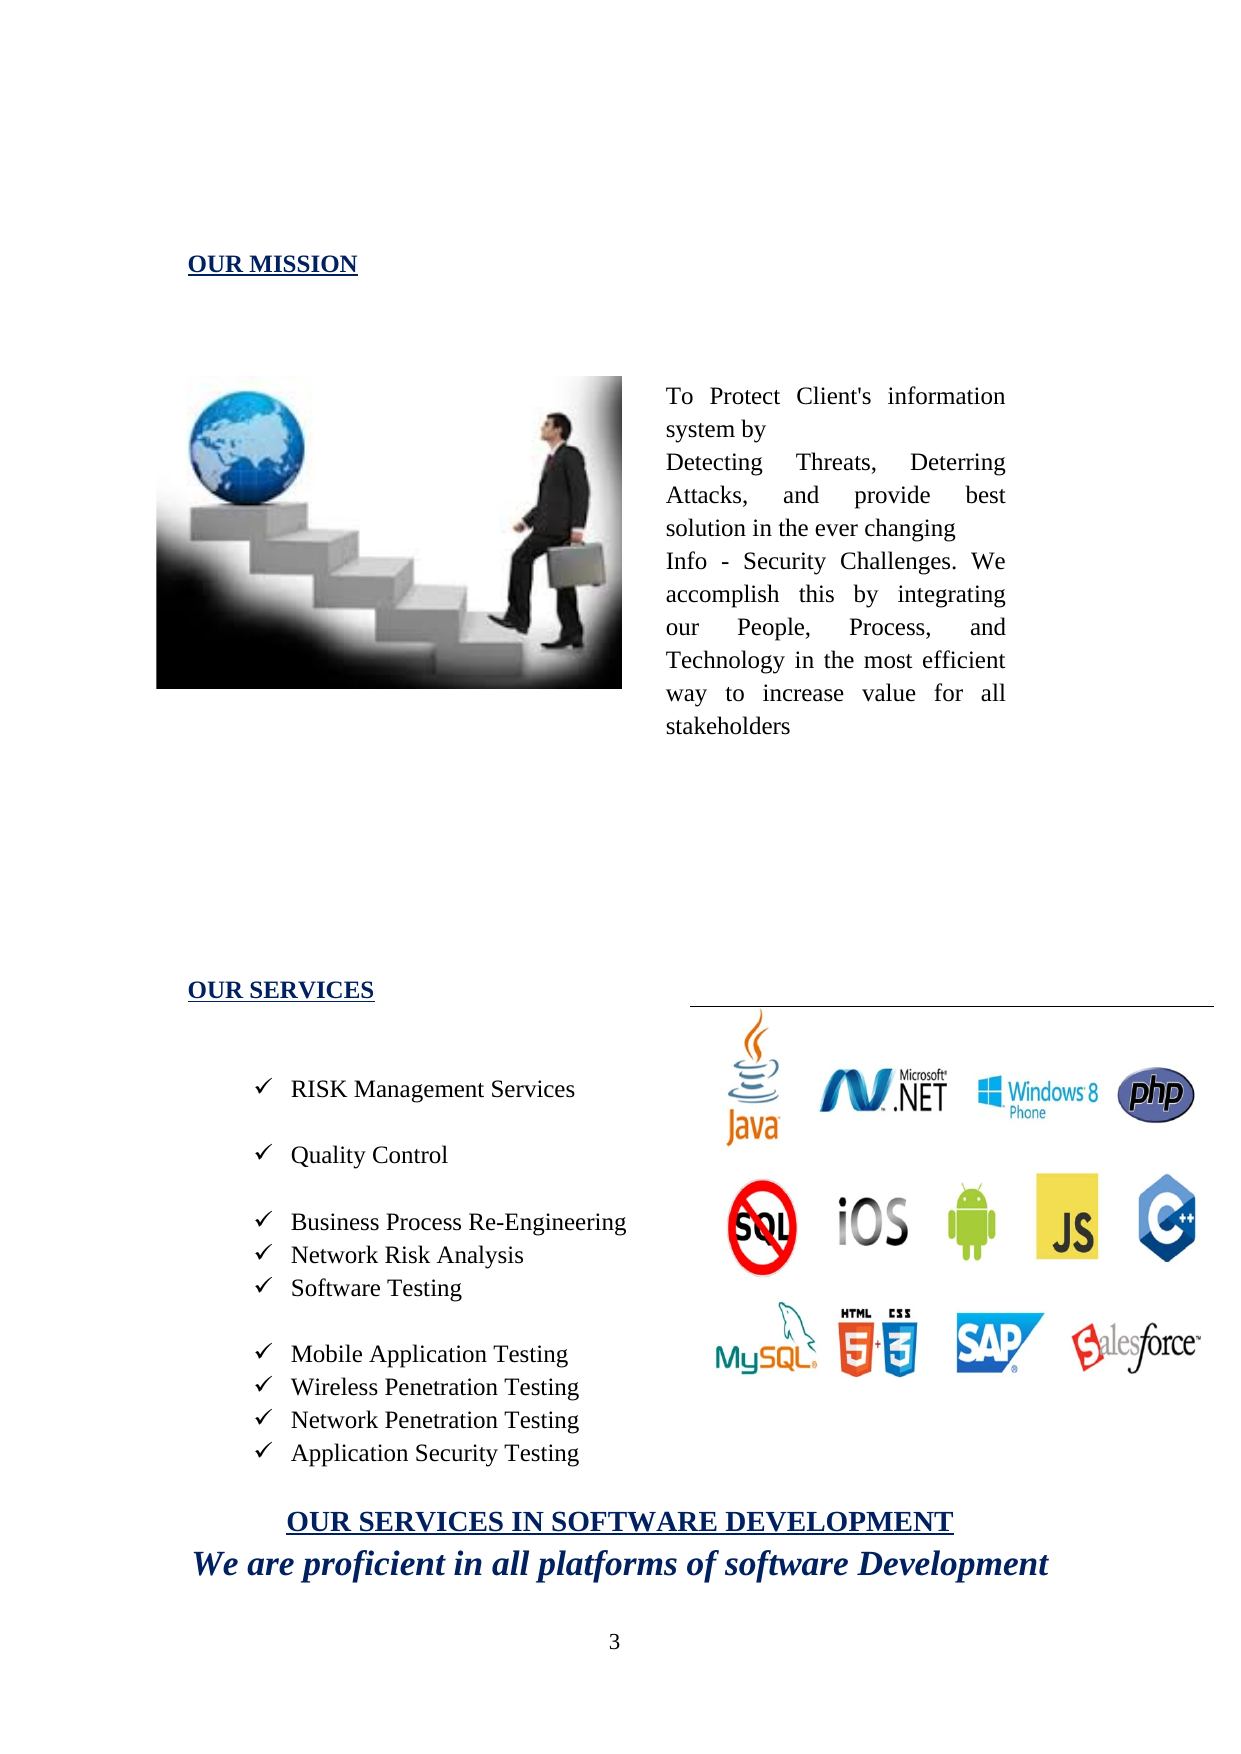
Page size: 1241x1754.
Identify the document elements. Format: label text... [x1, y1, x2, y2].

list Quality Control [253, 1141, 688, 1169]
list Mobile Application Testing [253, 1339, 688, 1367]
picture [156, 376, 622, 689]
picture [688, 1006, 1214, 1401]
text Detecting Threats, Deterring Attacks, and provide best solution in the ever changing [666, 447, 1006, 542]
list Software Testing [253, 1273, 688, 1301]
text OUR SERVICES [187, 976, 1053, 1004]
list RISK Management Services [253, 1074, 688, 1103]
list Business Process Re-Engineering [253, 1207, 688, 1235]
text To Protect Client's information system by [666, 381, 1006, 443]
list Network Penetration Testing [253, 1405, 1053, 1433]
text OUR MISSION [187, 249, 1053, 278]
list Network Risk Analysis [253, 1240, 688, 1268]
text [187, 1542, 1053, 1583]
text Info - Security Challenges. We accomplish this by integrating our People, Process, and Technology in the most efficient way to increase value for all stakeholders [666, 546, 1006, 740]
list Application Security Testing [253, 1438, 1053, 1467]
text OUR SERVICES IN SOFTWARE DEVELOPMENT [187, 1504, 1053, 1537]
list Wireless Penetration Testing [253, 1372, 688, 1401]
